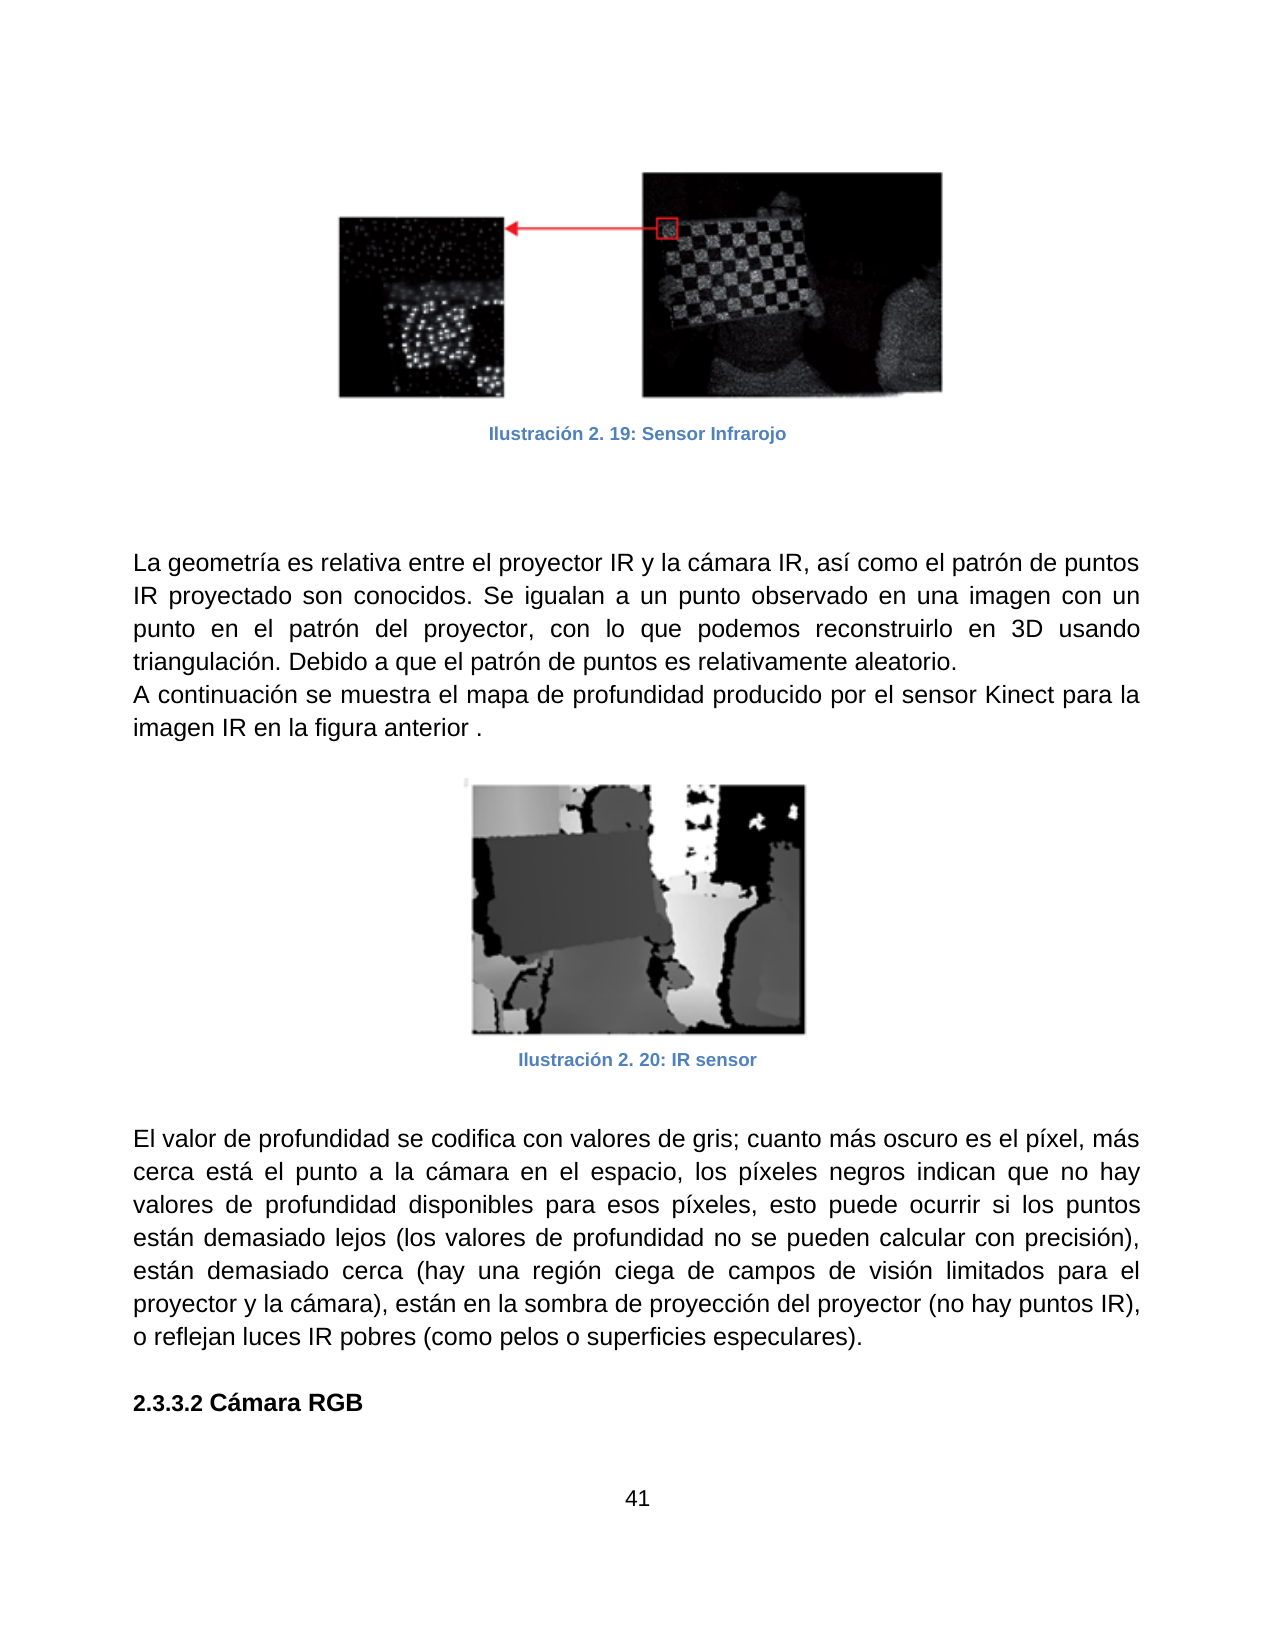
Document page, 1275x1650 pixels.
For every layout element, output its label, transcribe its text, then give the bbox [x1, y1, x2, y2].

text Ilustración 2. 19: Sensor Infrarojo [133, 423, 1142, 444]
subtitle 2.3.3.2 Cámara RGB [133, 1388, 1142, 1417]
picture [463, 778, 812, 1045]
text La geometría es relativa entre el proyector IR y la cámara IR, así como el patrón de puntos IR proyectado son conocidos. Se igualan a un punto observado en una imagen con un punto en el patrón del proyector, con lo que podemos reconstruirlo en 3D usando triangulación. Debido a que el patrón de puntos es relativamente aleatorio. [133, 548, 1142, 675]
text A continuación se muestra el mapa de profundidad producido por el sensor Kinect para la imagen IR en la figura anterior . [133, 680, 1142, 741]
picture [321, 150, 954, 419]
text El valor de profundidad se codifica con valores de gris; cuanto más oscuro es el píxel, más cerca está el punto a la cámara en el espacio, los píxeles negros indican que no hay valores de profundidad disponibles para esos píxeles, esto puede ocurrir si los puntos están demasiado lejos (los valores de profundidad no se pueden calcular con precisión), están demasiado cerca (hay una región ciega de campos de visión limitados para el proyector y la cámara), están en la sombra de proyección del proyector (no hay puntos IR), o reflejan luces IR pobres (como pelos o superficies especulares). [133, 1124, 1142, 1351]
text Ilustración 2. 20: IR sensor [133, 1049, 1142, 1070]
